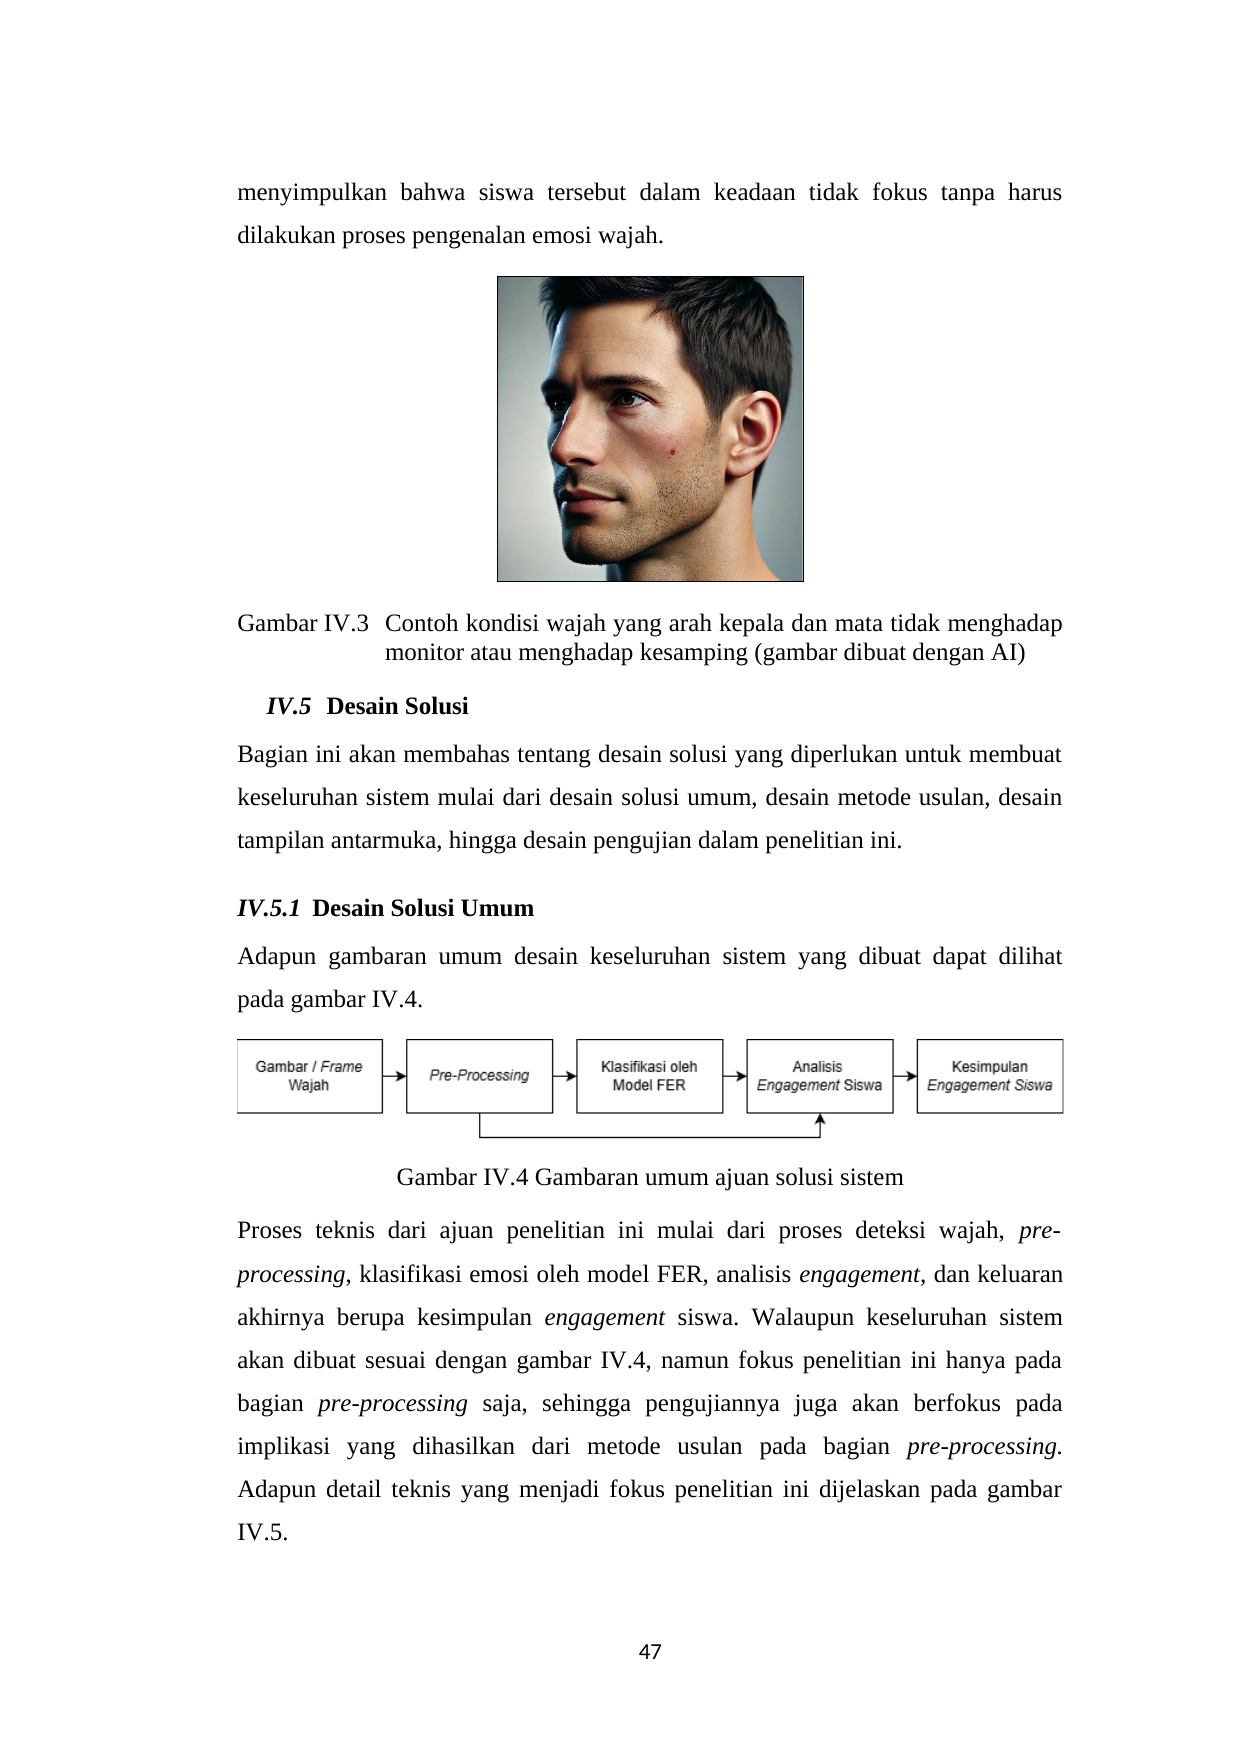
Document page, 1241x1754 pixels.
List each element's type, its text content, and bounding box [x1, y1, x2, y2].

text Adapun gambaran umum desain keseluruhan sistem yang dibuat dapat dilihat pada gambar IV.4. [237, 941, 1063, 1013]
list Desain Solusi [266, 691, 1063, 720]
text Bagian ini akan membahas tentang desain solusi yang diperlukan untuk membuat keseluruhan sistem mulai dari desain solusi umum, desain metode usulan, desain tampilan antarmuka, hingga desain pengujian dalam penelitian ini. [237, 739, 1063, 854]
text Gambar IV.3 Contoh kondisi wajah yang arah kepala dan mata tidak menghadap monitor atau menghadap kesamping (gambar dibuat dengan AI) [237, 608, 1063, 666]
text Proses teknis dari ajuan penelitian ini mulai dari proses deteksi wajah, pre-processing, klasifikasi emosi oleh model FER, analisis engagement, dan keluaran akhirnya berupa kesimpulan engagement siswa. Walaupun keseluruhan sistem akan dibuat sesuai dengan gambar IV.4, namun fokus penelitian ini hanya pada bagian pre-processing saja, sehingga pengujiannya juga akan berfokus pada implikasi yang dihasilkan dari metode usulan pada bagian pre-processing. Adapun detail teknis yang menjadi fokus penelitian ini dijelaskan pada gambar IV.5. [237, 1216, 1063, 1546]
picture [498, 277, 803, 581]
list Desain Solusi Umum [237, 893, 1063, 922]
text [237, 177, 1063, 249]
picture [237, 1039, 1064, 1148]
